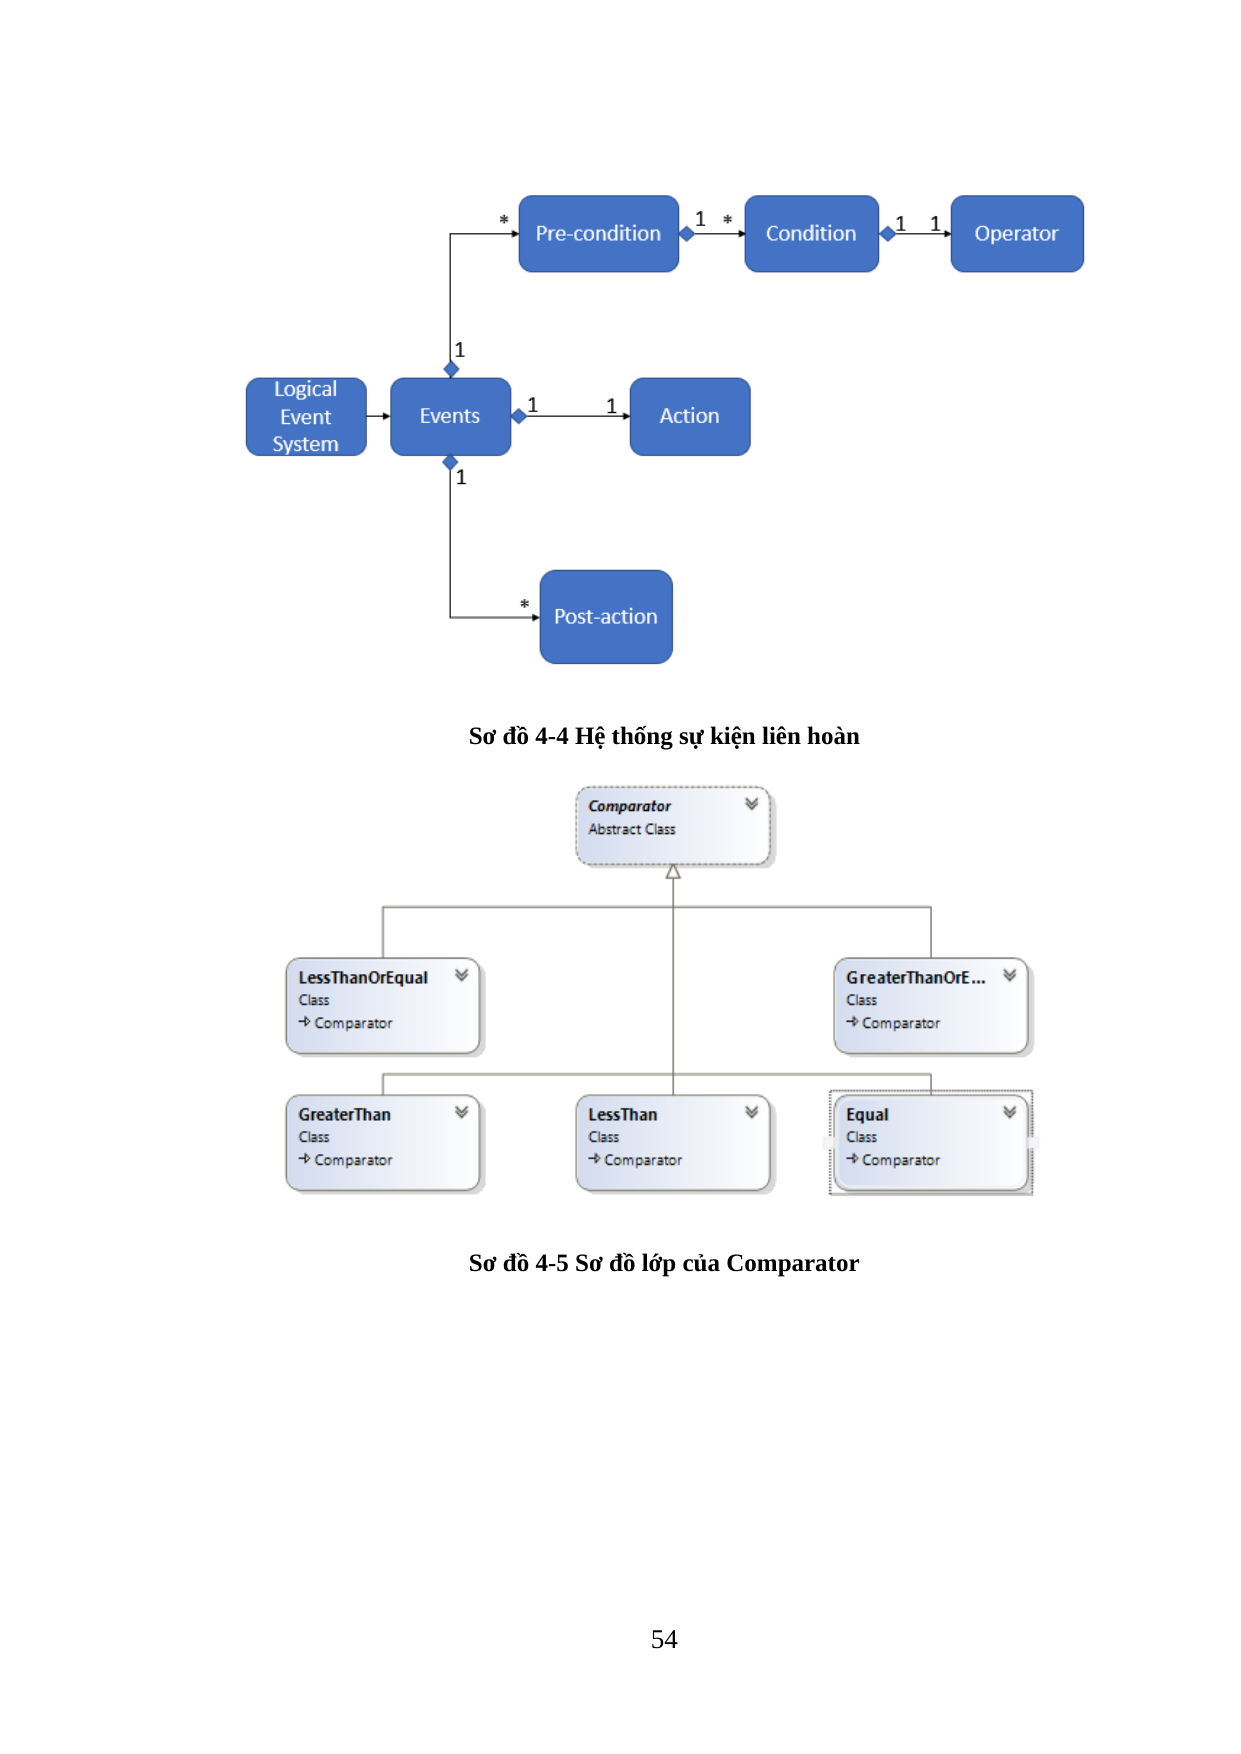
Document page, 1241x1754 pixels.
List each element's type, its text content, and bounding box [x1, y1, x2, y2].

picture [254, 773, 1074, 1230]
text Sơ đồ 4-2 Hệ thống sự kiện liên hoàn [206, 721, 1122, 749]
picture [225, 177, 1104, 696]
text Sơ đồ 4-3 Sơ đồ lớp của Comparator [206, 1248, 1122, 1277]
